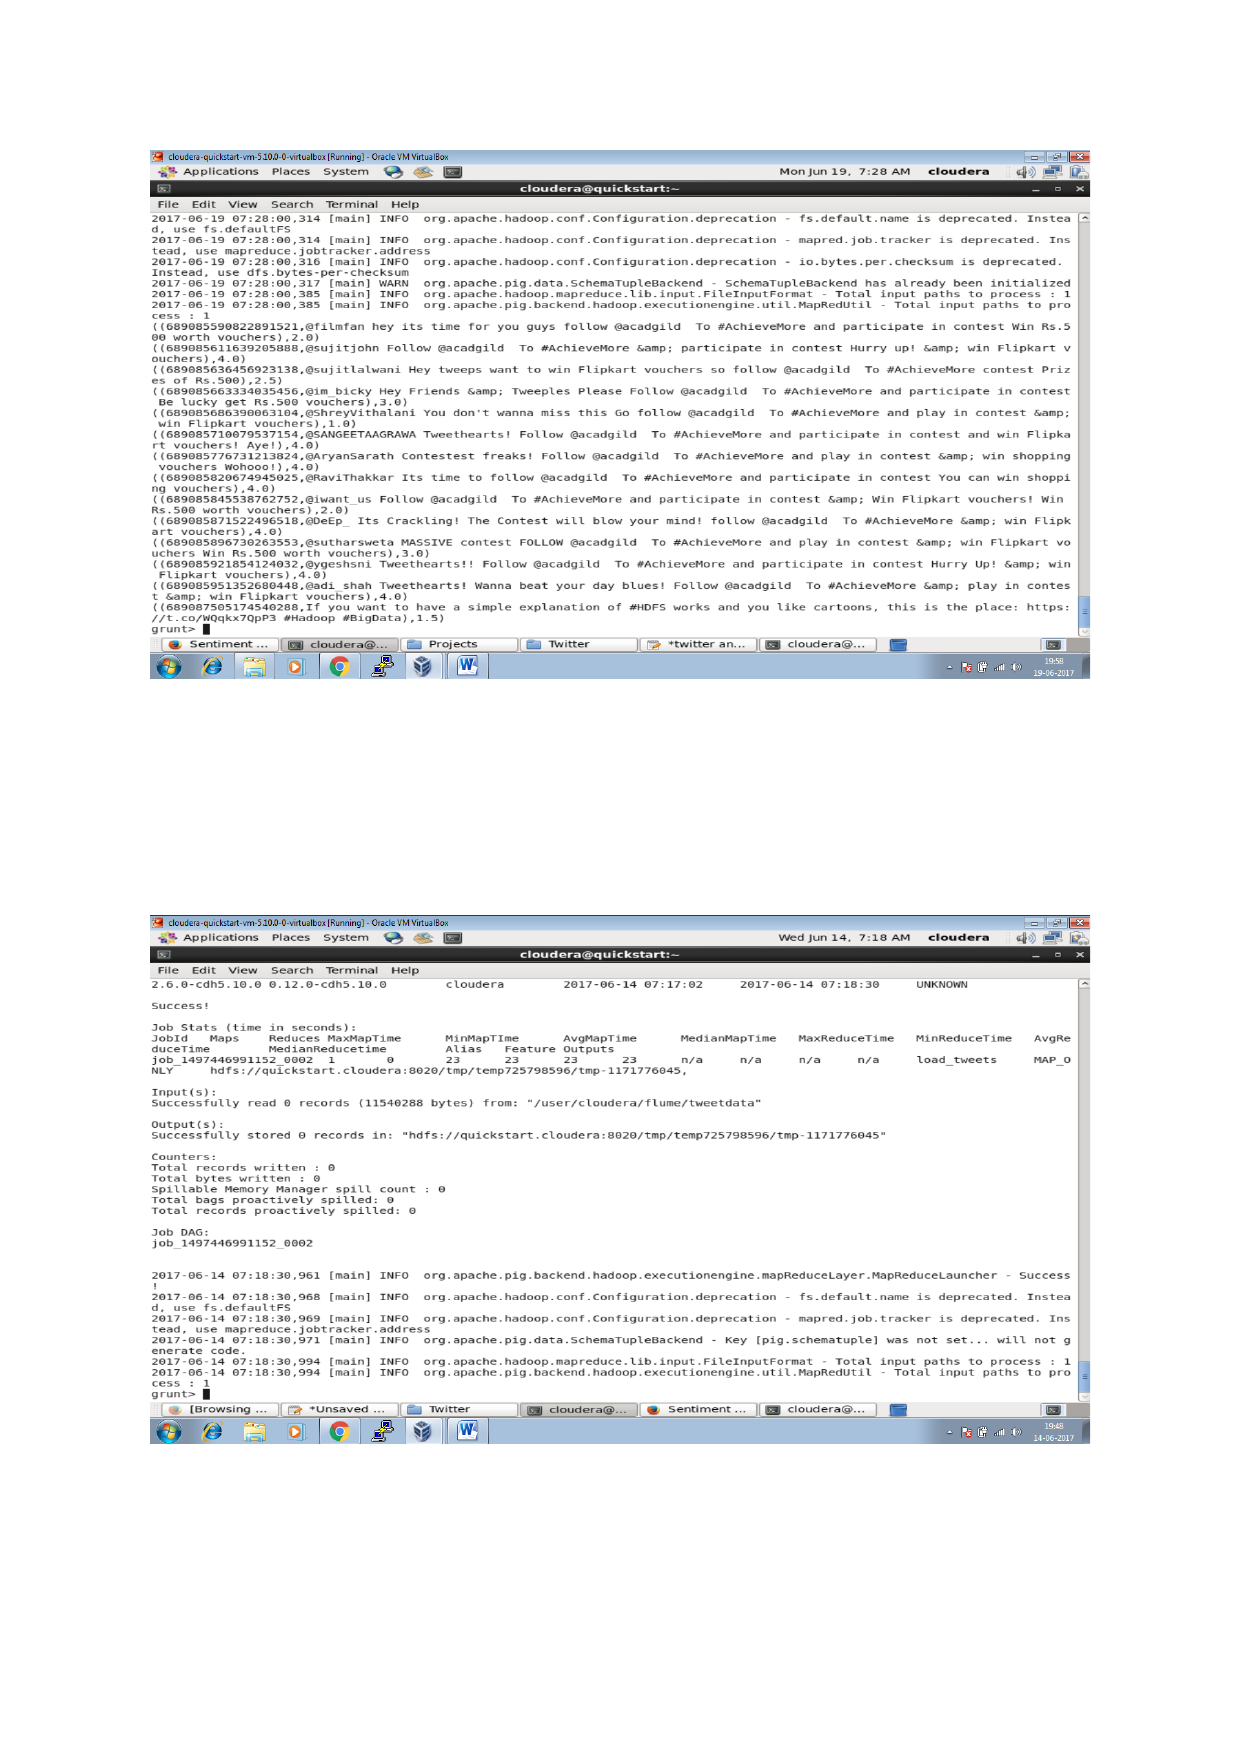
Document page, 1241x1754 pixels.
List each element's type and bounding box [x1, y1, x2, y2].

picture [150, 150, 1091, 679]
picture [150, 915, 1091, 1444]
